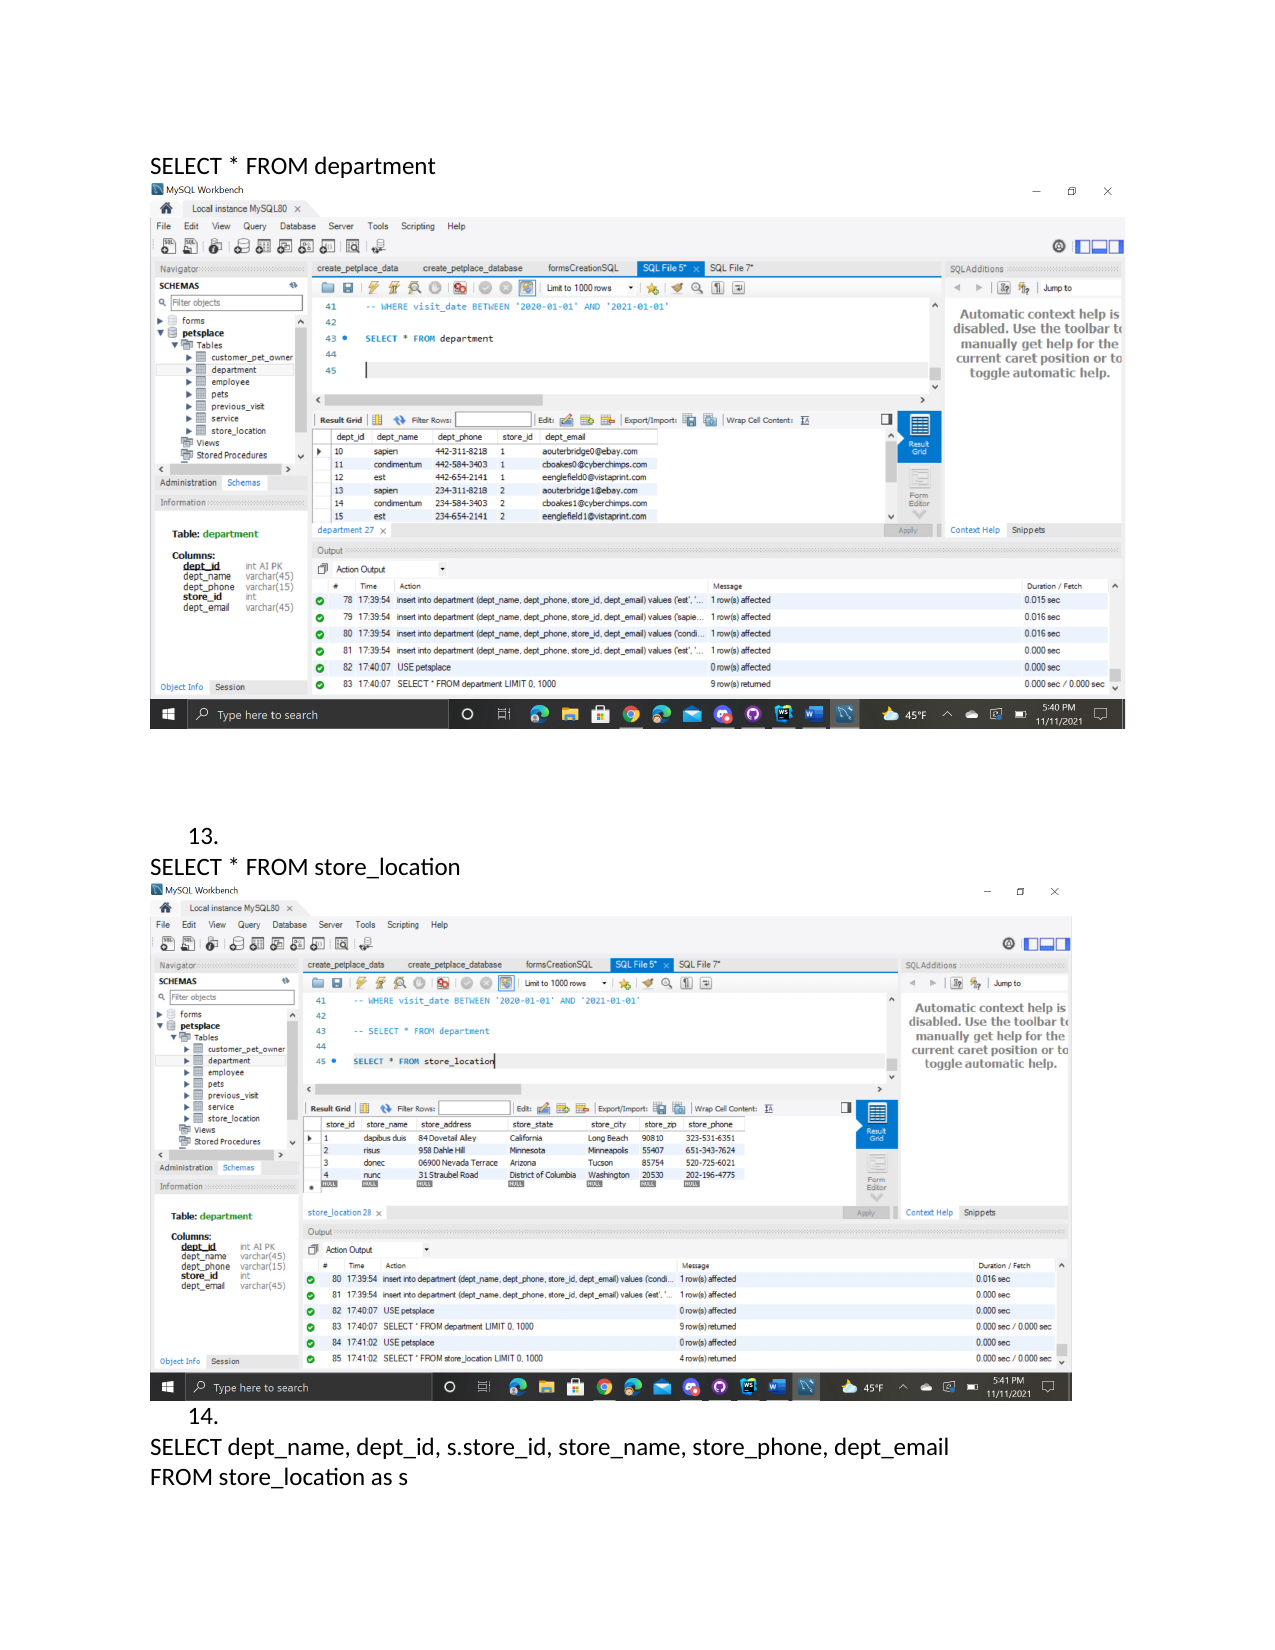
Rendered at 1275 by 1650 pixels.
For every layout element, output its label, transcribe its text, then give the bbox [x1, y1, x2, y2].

text SELECT dept_name, dept_id, s.store_id, store_name, store_phone, dept_email [150, 1431, 1125, 1461]
text SELECT * FROM store_location [150, 851, 1125, 882]
text FROM store_location as s [150, 1461, 1125, 1492]
text SELECT * FROM department [150, 150, 1125, 180]
picture [150, 180, 1125, 729]
picture [150, 881, 1072, 1401]
